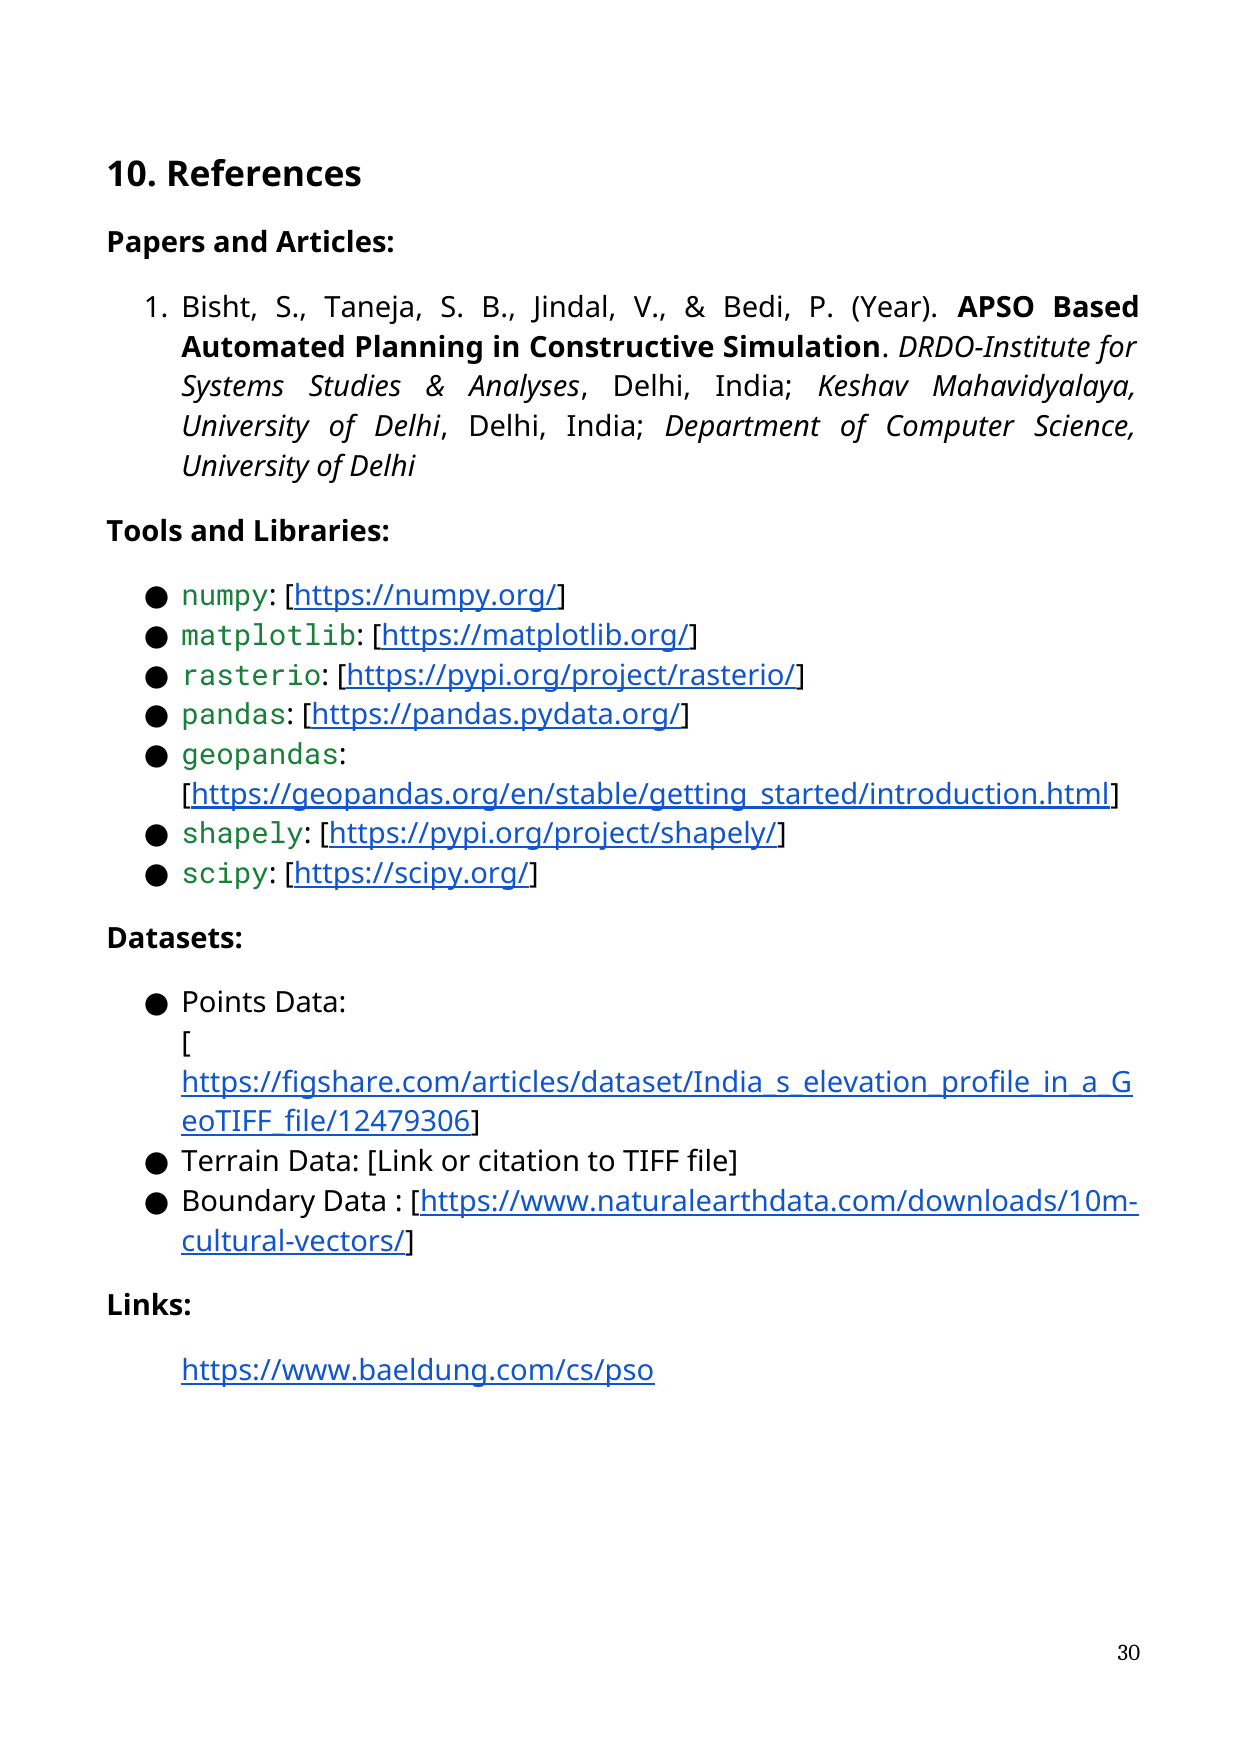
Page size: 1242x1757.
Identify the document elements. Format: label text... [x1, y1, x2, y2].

text https://www.baeldung.com/cs/pso [181, 1349, 1140, 1389]
subtitle 10. References [106, 148, 1140, 197]
text Links: [106, 1284, 1140, 1324]
list rasterio: [https://pypi.org/project/rasterio/] [144, 654, 1140, 693]
list geopandas: [https://geopandas.org/en/stable/getting_started/introduction.html] [144, 733, 1140, 813]
list numpy: [https://numpy.org/] [144, 574, 1140, 614]
list scipy: [https://scipy.org/] [144, 852, 1140, 892]
list shapely: [https://pypi.org/project/shapely/] [144, 813, 1140, 852]
list matplotlib: [https://matplotlib.org/] [144, 614, 1140, 654]
list Terrain Data: [Link or citation to TIFF file] [144, 1140, 1140, 1180]
list Boundary Data : [https://www.naturalearthdata.com/downloads/10m-cultural-vectors/] [144, 1180, 1140, 1259]
list pandas: [https://pandas.pydata.org/] [144, 693, 1140, 733]
list Bisht, S., Taneja, S. B., Jindal, V., & Bedi, P. (Year). APSO Based Automated Planning in Constructive Simulation. DRDO-Institute for Systems Studies & Analyses, Delhi, India; Keshav Mahavidyalaya, University of Delhi, Delhi, India; Department of Computer Science, University of Delhi [144, 286, 1140, 485]
text Tools and Libraries: [106, 510, 1140, 549]
text Papers and Articles: [106, 222, 1140, 261]
list Points Data: [https://figshare.com/articles/dataset/India_s_elevation_profile_in_a_GeoTIFF_file/12479306] [144, 982, 1140, 1140]
text Datasets: [106, 917, 1140, 957]
